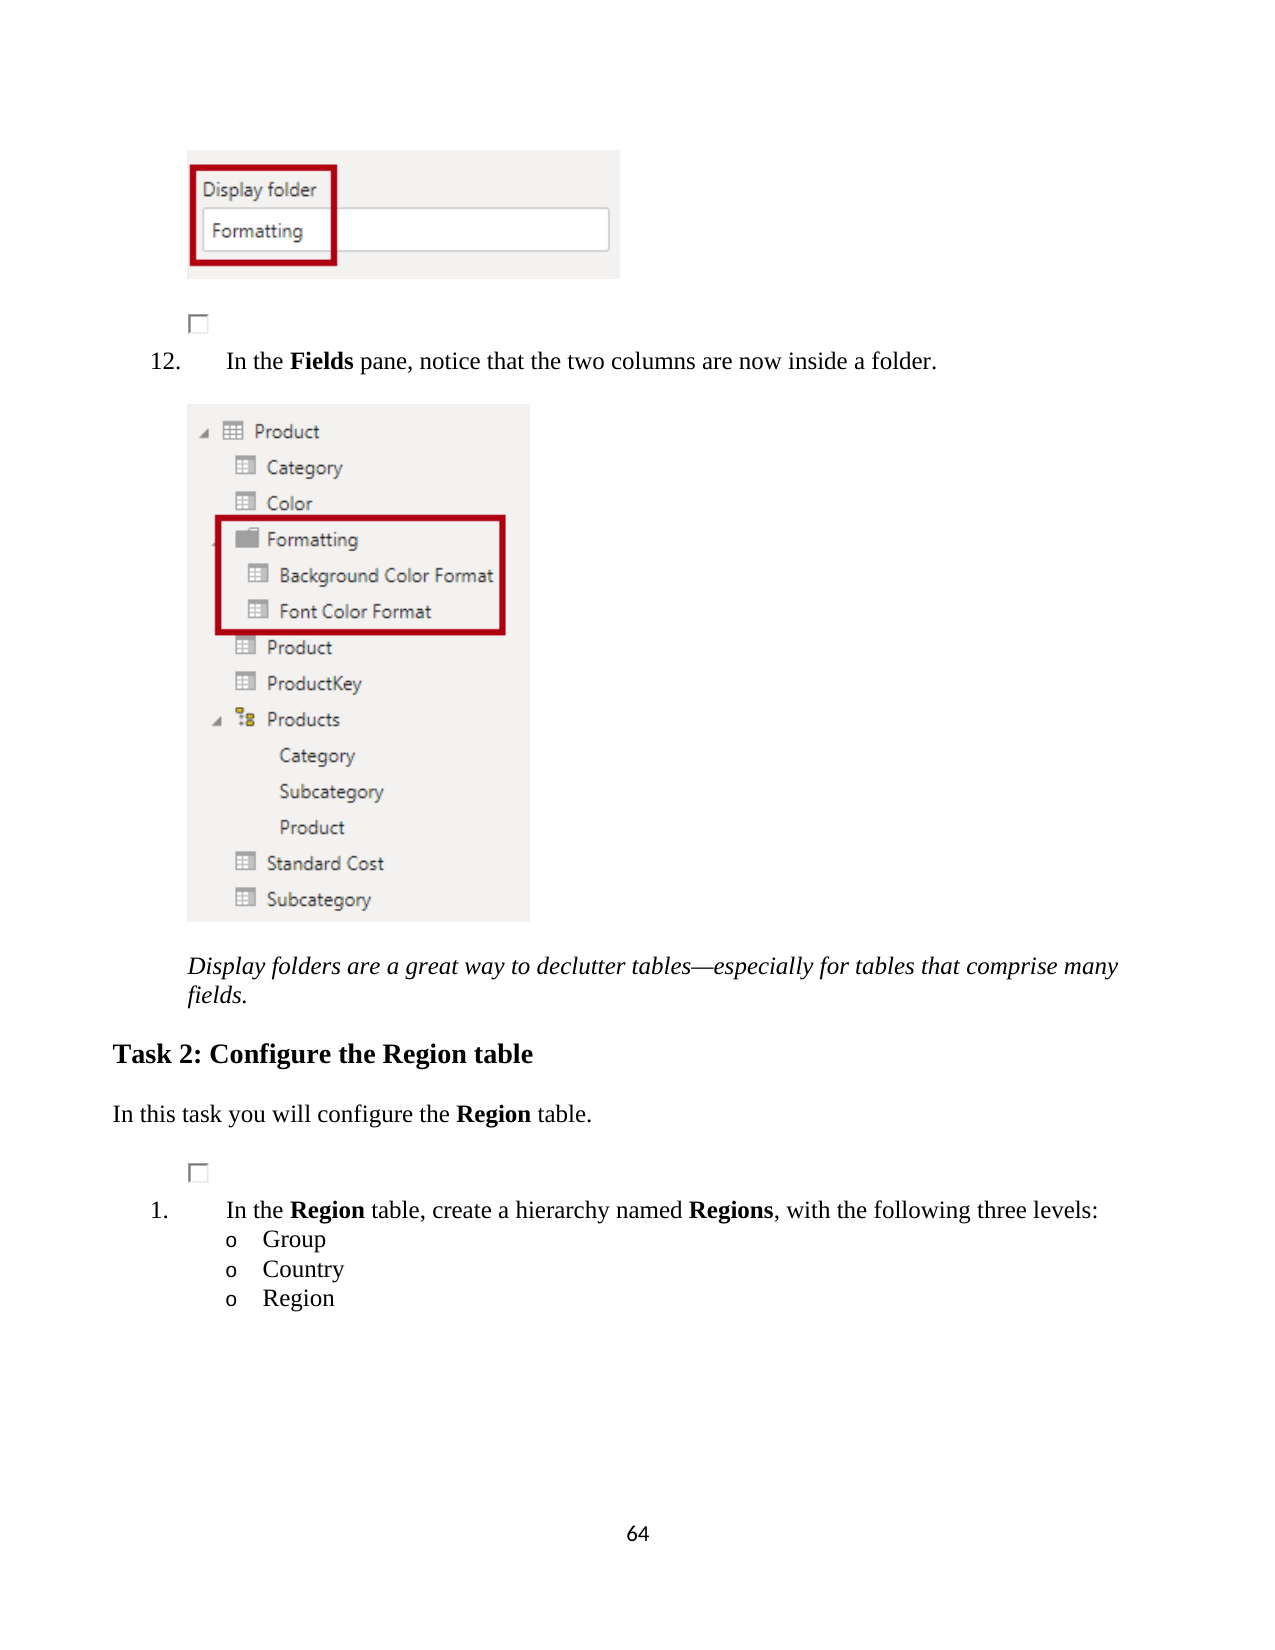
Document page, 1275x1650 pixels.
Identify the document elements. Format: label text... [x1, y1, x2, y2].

list Region [225, 1283, 1162, 1313]
list In the Fields pane, notice that the two columns are now inside a folder. [150, 308, 1162, 375]
text Display folders are a great way to declutter tables—especially for tables that comprise many fields. [187, 951, 1162, 1008]
text Task 2: Configure the Region table [112, 1038, 1162, 1070]
list In the Region table, create a hierarchy named Regions, with the following three levels: [150, 1157, 1162, 1224]
text In this task you will configure the Region table. [112, 1099, 1162, 1128]
picture [187, 404, 530, 922]
list Country [225, 1254, 1162, 1283]
picture [187, 150, 620, 279]
list Group [225, 1224, 1162, 1254]
